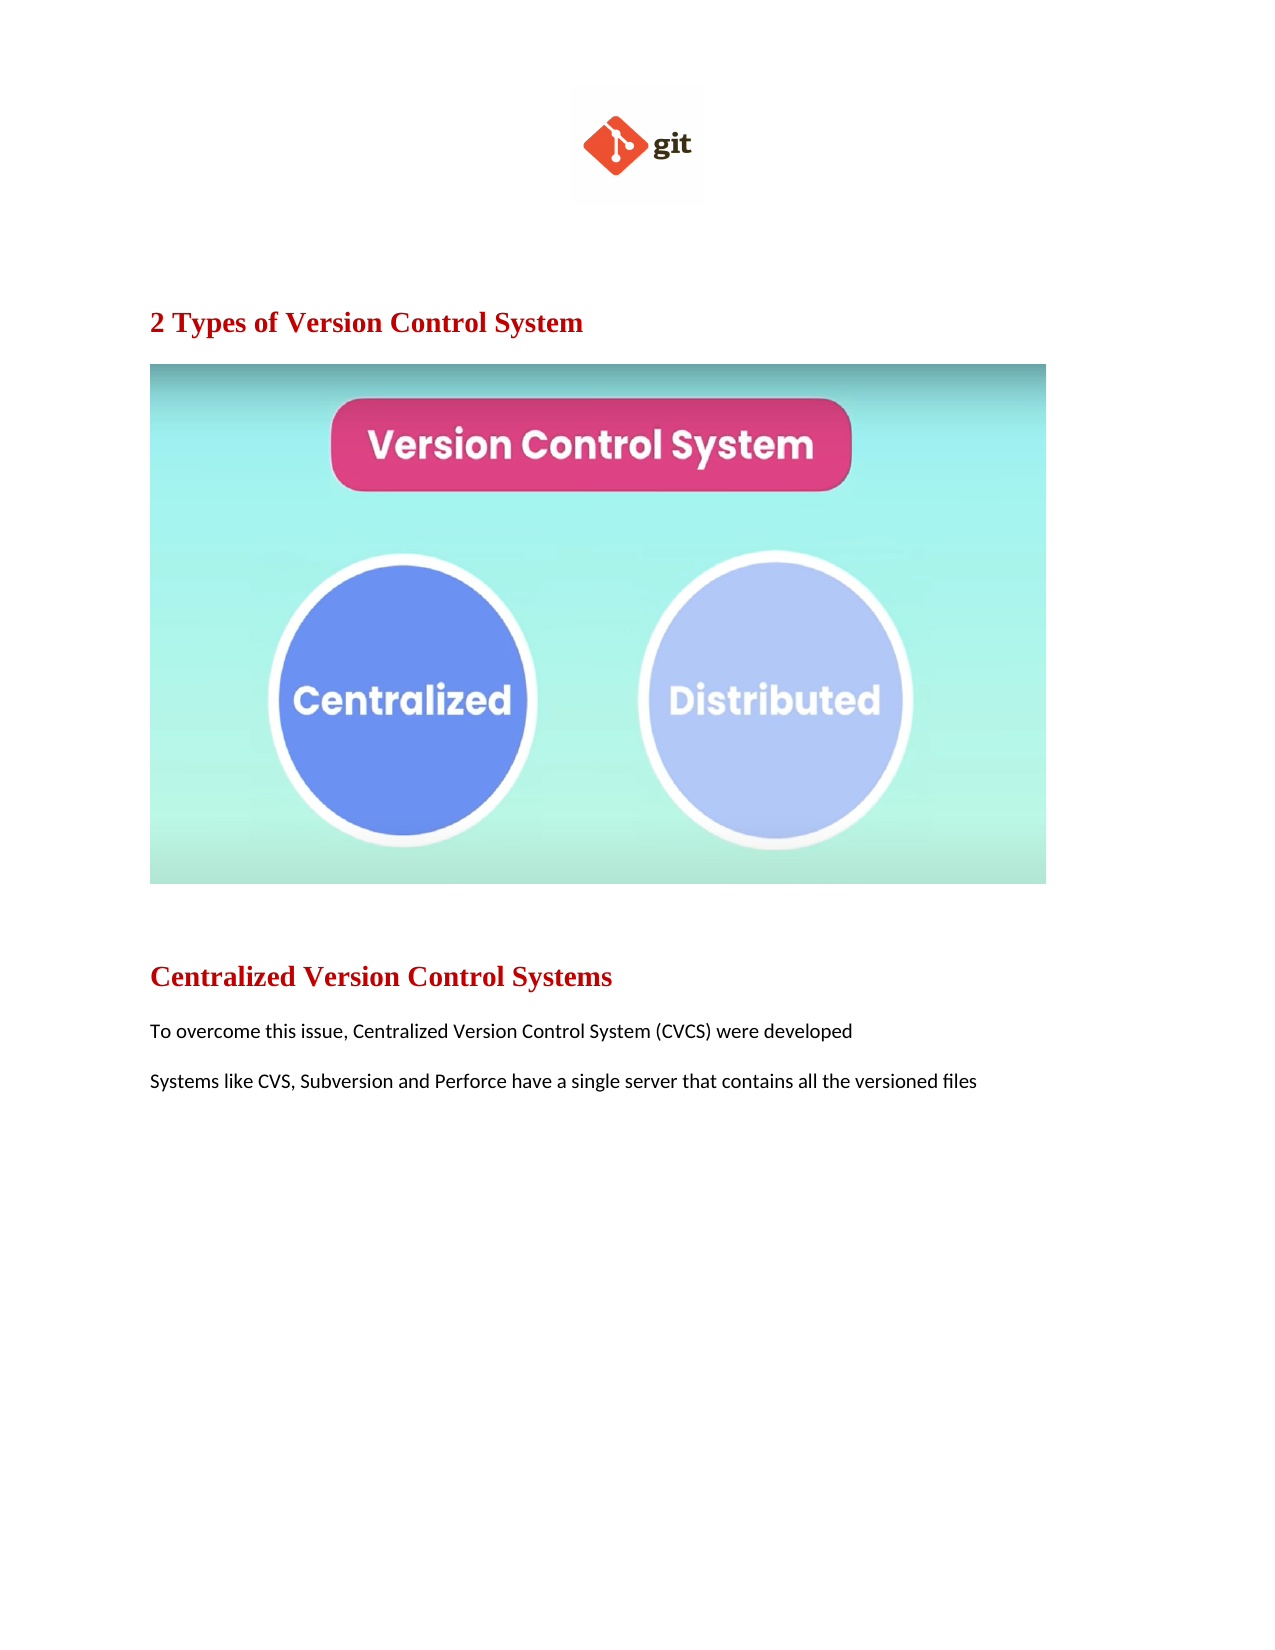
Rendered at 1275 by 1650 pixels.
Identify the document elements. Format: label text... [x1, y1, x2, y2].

text To overcome this issue, Centralized Version Control System (CVCS) were developed [150, 1018, 1125, 1043]
text Centralized Version Control Systems [150, 959, 1125, 992]
text Systems like CVS, Subversion and Perforce have a single server that contains all the versioned files [150, 1068, 1125, 1093]
text 2 Types of Version Control System [150, 305, 1125, 339]
picture [150, 364, 1047, 884]
picture [571, 85, 704, 206]
